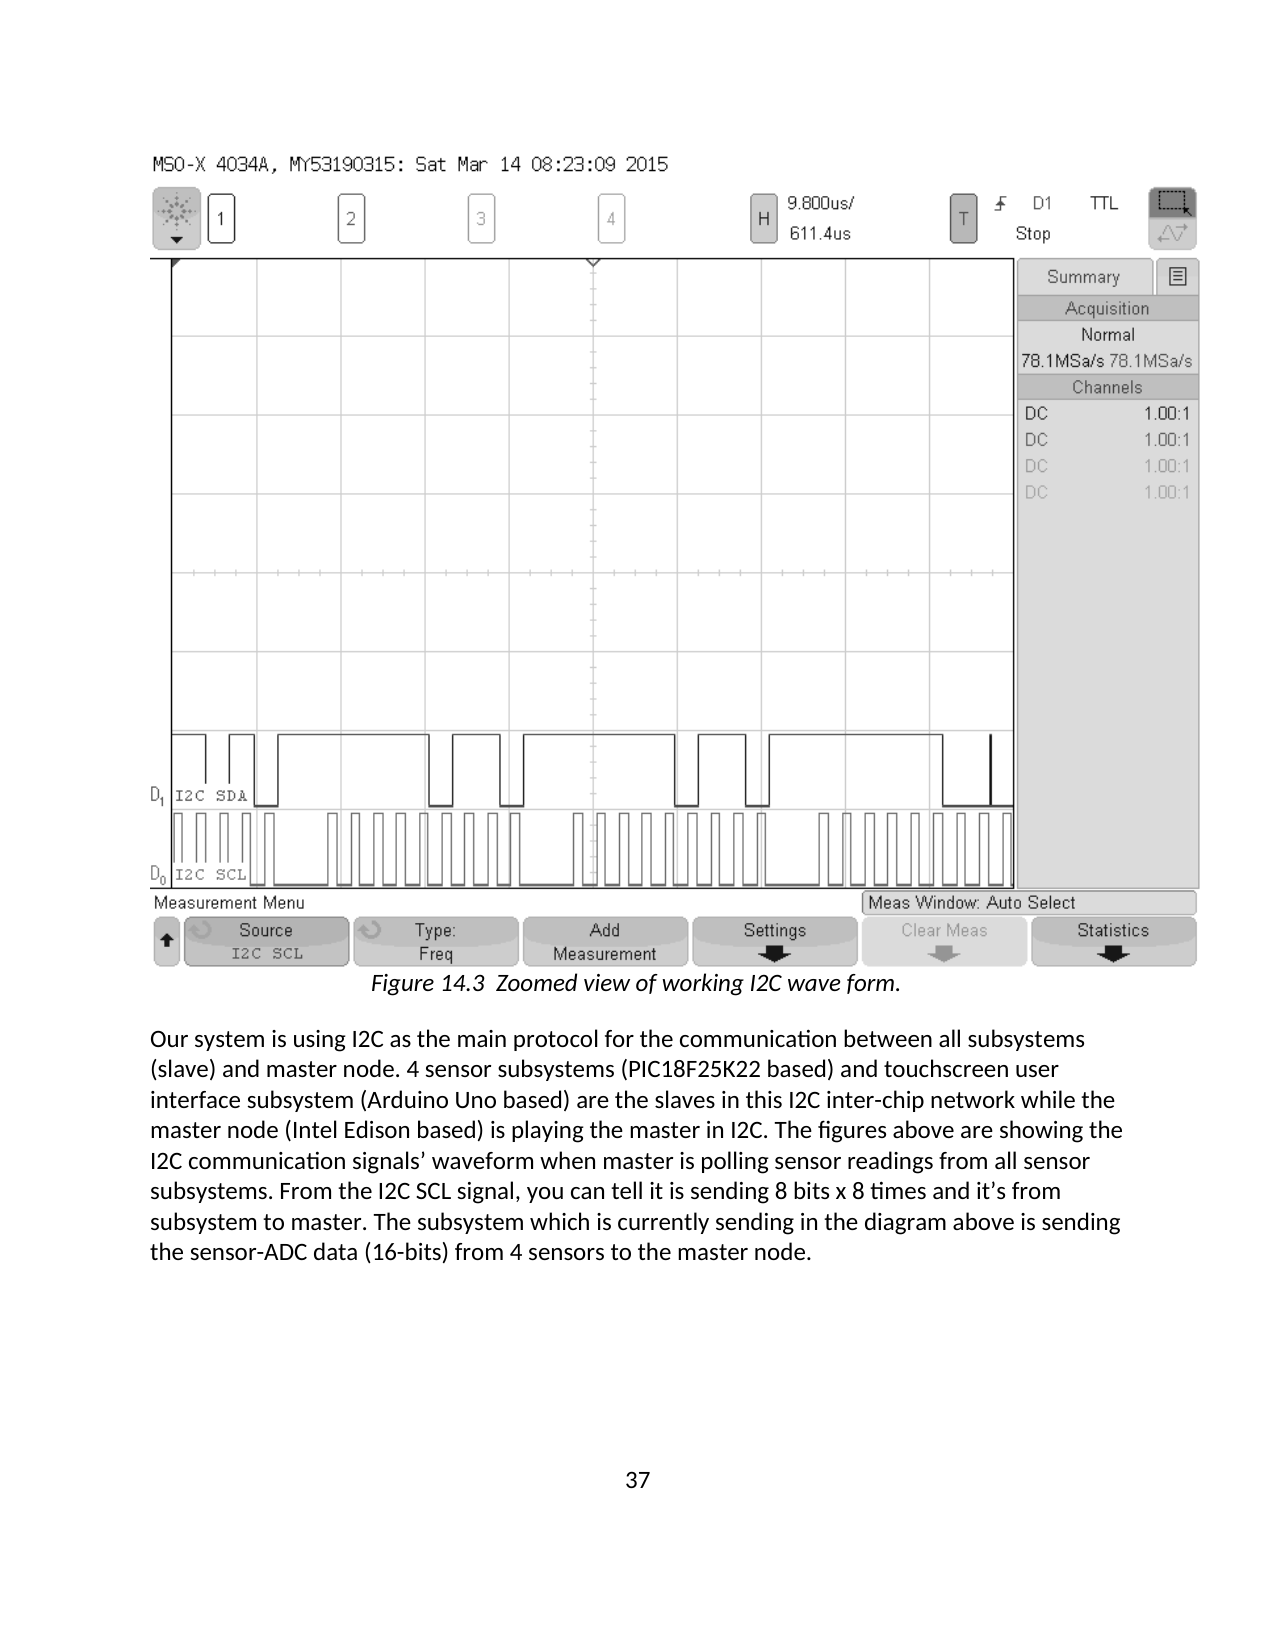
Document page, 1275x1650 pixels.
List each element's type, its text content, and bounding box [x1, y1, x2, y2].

picture [150, 150, 1200, 968]
text Figure 14.3 Zoomed view of working I2C wave form. [150, 968, 1125, 998]
text Our system is using I2C as the main protocol for the communication between all subsystems (slave) and master node. 4 sensor subsystems (PIC18F25K22 based) and touchscreen user interface subsystem (Arduino Uno based) are the slaves in this I2C inter-chip network while the master node (Intel Edison based) is playing the master in I2C. The figures above are showing the I2C communication signals’ waveform when master is polling sensor readings from all sensor subsystems. From the I2C SCL signal, you can tell it is sending 8 bits x 8 times and it’s from subsystem to master. The subsystem which is currently sending in the diagram above is sending the sensor-ADC data (16-bits) from 4 sensors to the master node. [150, 1023, 1125, 1267]
